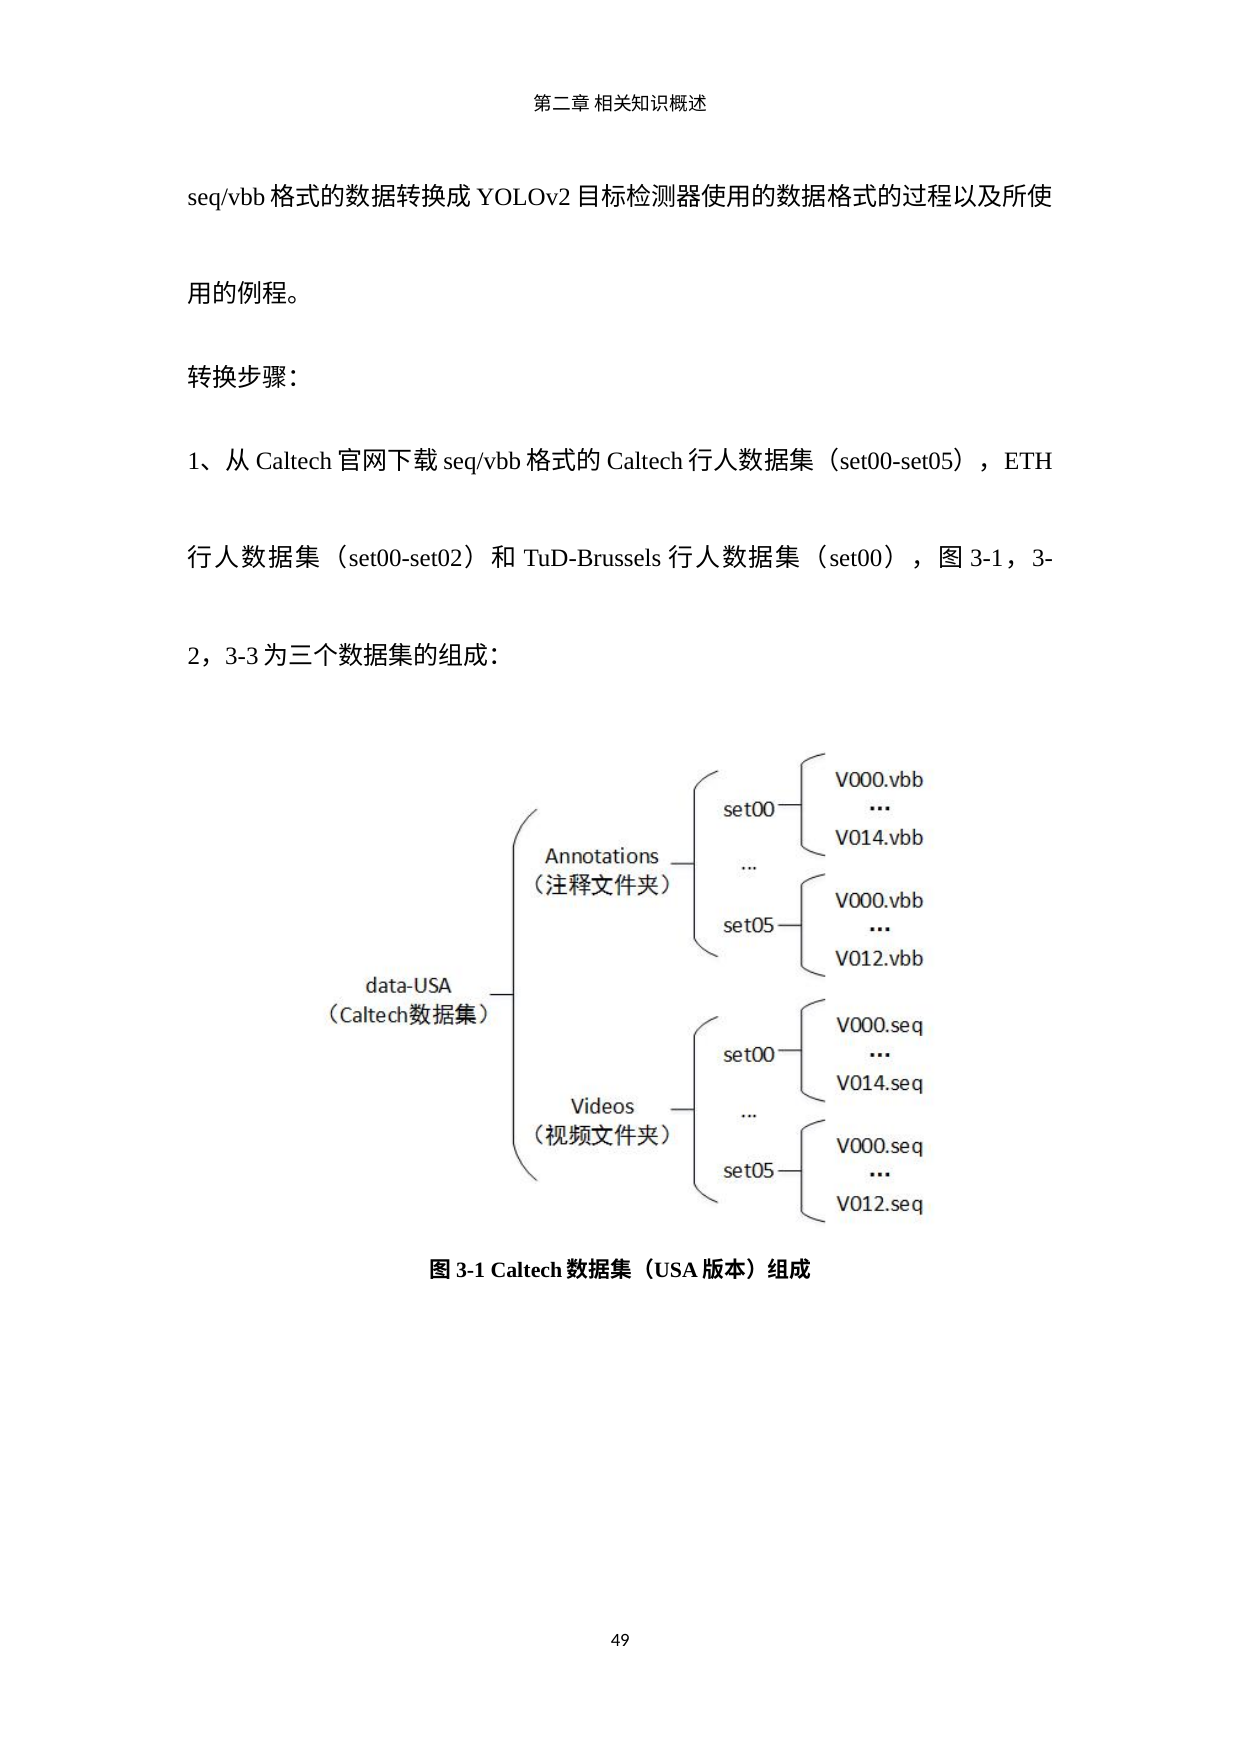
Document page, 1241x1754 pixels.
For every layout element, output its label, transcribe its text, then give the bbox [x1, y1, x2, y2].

picture [304, 750, 936, 1232]
text 转换步骤： [187, 343, 1053, 408]
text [187, 162, 1053, 324]
text 1、从Caltech官网下载seq/vbb格式的Caltech行人数据集（set00-set05），ETH行人数据集（set00-set02）和TuD-Brussels行人数据集（set00），图3-1，3-2，3-3为三个数据集的组成： [187, 426, 1053, 686]
text 图 3-1 Caltech数据集（USA版本）组成 [187, 1252, 1053, 1284]
